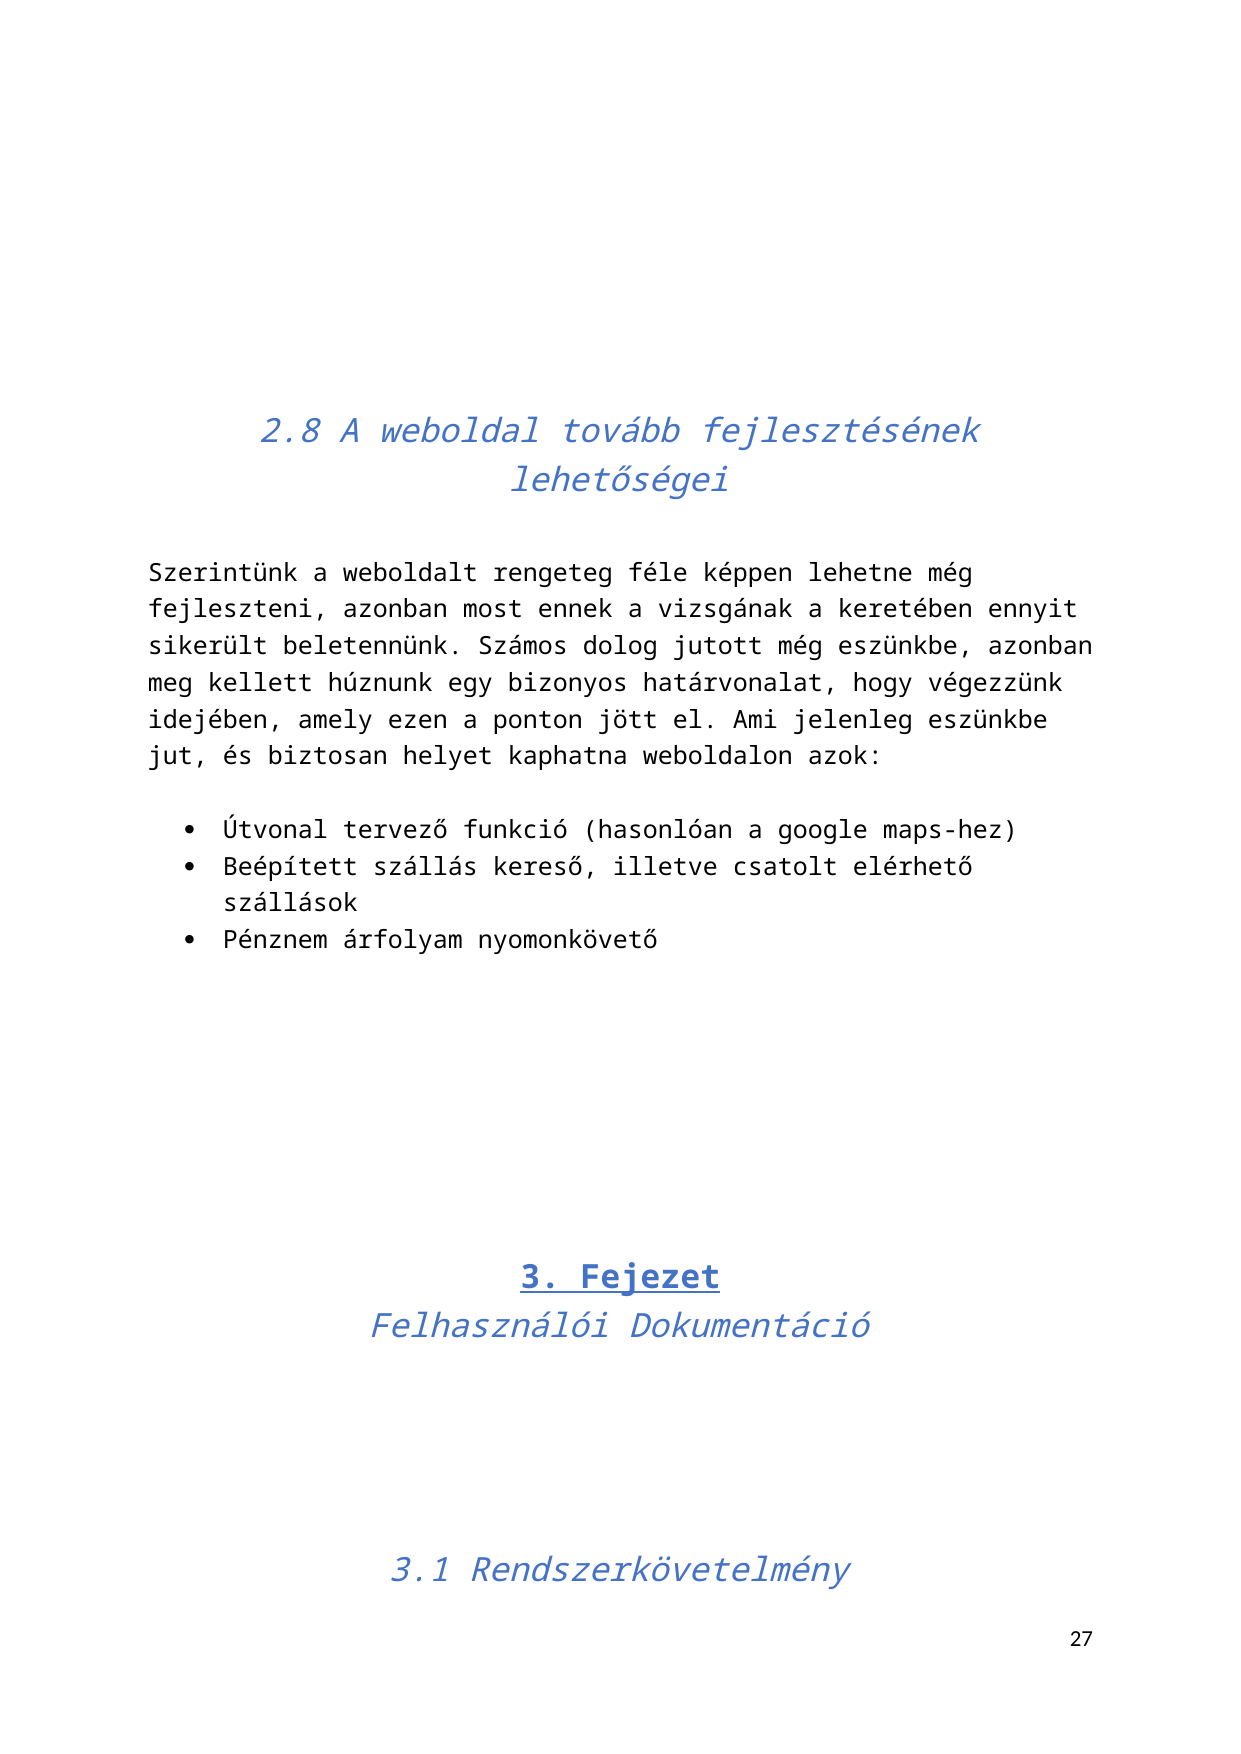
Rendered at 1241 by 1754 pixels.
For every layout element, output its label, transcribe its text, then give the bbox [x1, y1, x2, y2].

list Pénznem árfolyam nyomonkövető [185, 922, 1093, 956]
list Útvonal tervező funkció (hasonlóan a google maps-hez) [185, 812, 1093, 846]
text 3. Fejezet [148, 1252, 1093, 1298]
text Szerintünk a weboldalt rengeteg féle képpen lehetne még fejleszteni, azonban most ennek a vizsgának a keretében ennyit sikerült beletennünk. Számos dolog jutott még eszünkbe, azonban meg kellett húznunk egy bizonyos határvonalat, hogy végezzünk idejében, amely ezen a ponton jött el. Ami jelenleg eszünkbe jut, és biztosan helyet kaphatna weboldalon azok: [148, 554, 1093, 772]
text Felhasználói Dokumentáció [148, 1301, 1093, 1347]
text 2.8 A weboldal tovább fejlesztésének lehetőségei [148, 407, 1093, 502]
text 3.1 Rendszerkövetelmény [148, 1546, 1093, 1592]
list Beépített szállás kereső, illetve csatolt elérhető szállások [185, 848, 1093, 919]
